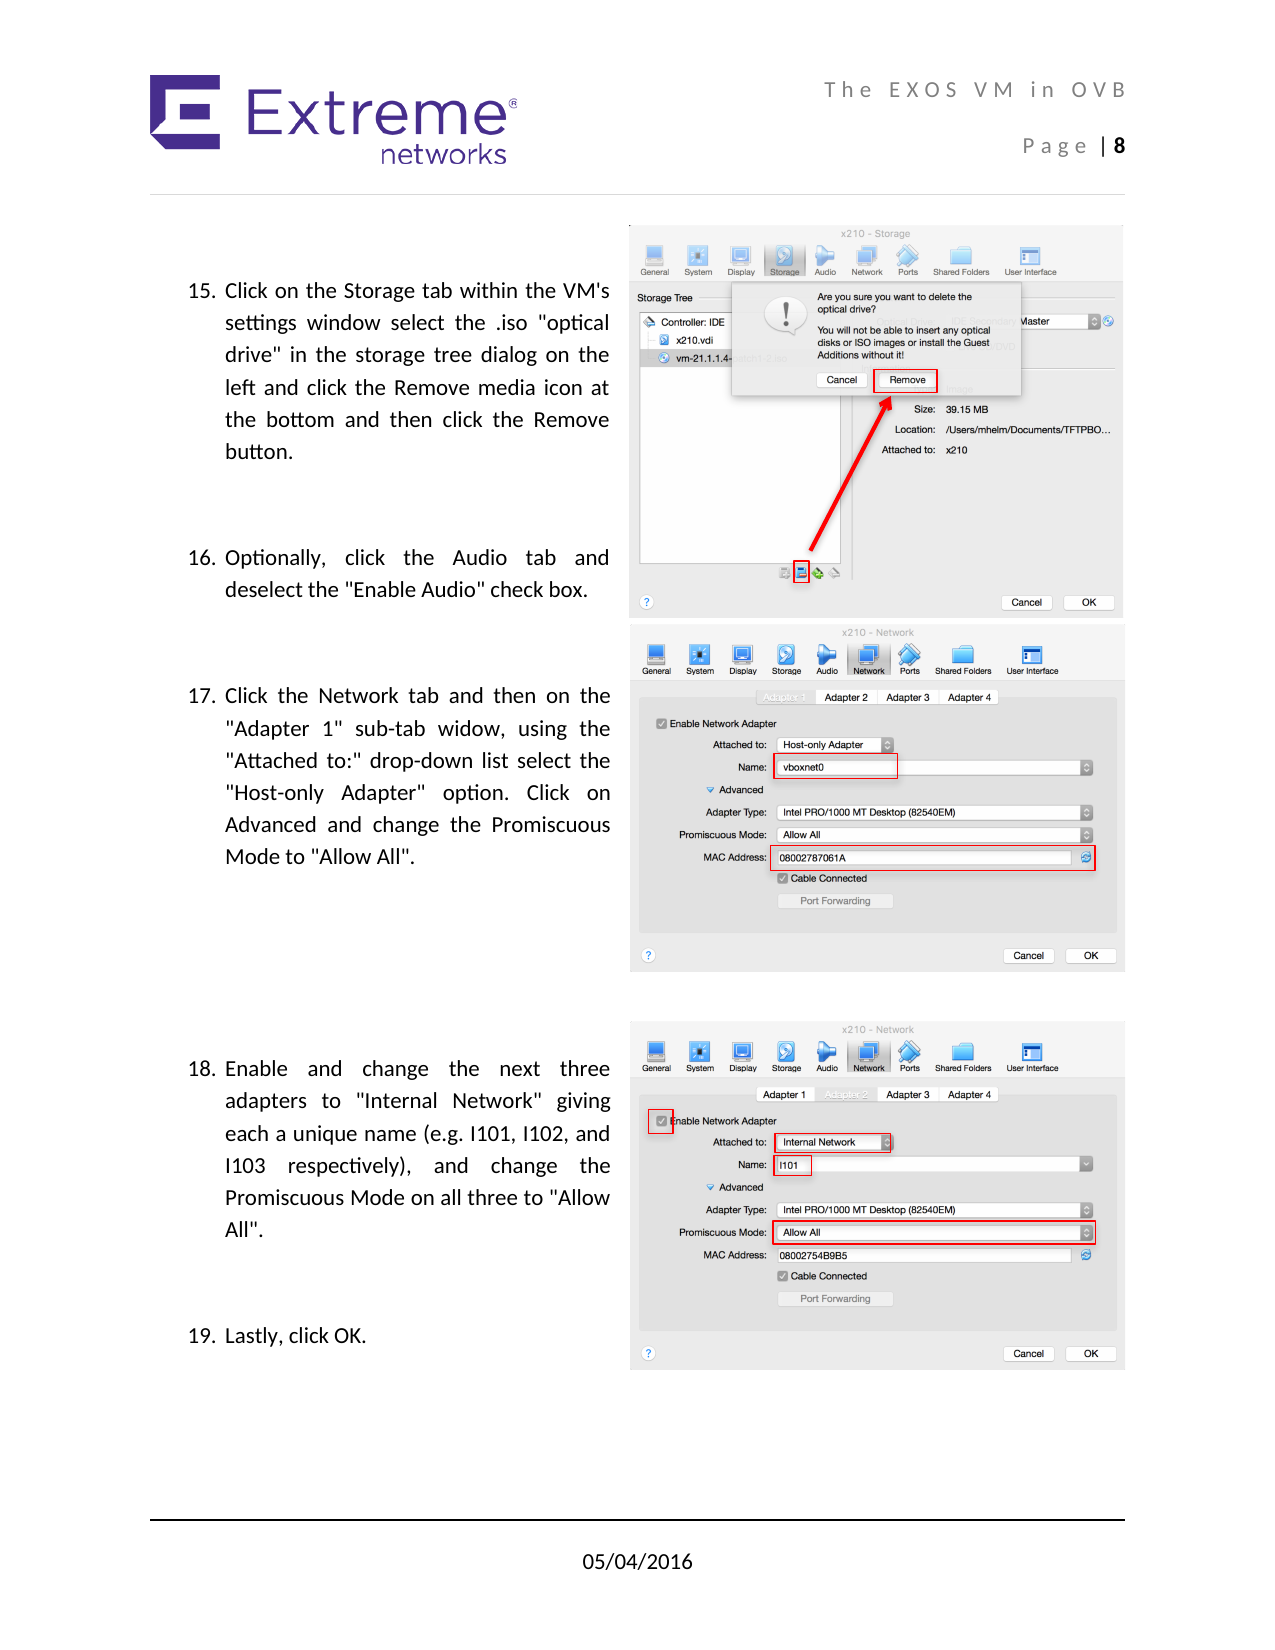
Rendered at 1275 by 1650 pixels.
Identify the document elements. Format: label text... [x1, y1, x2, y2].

list Click the Network tab and then on the "Adapter 1" sub-tab widow, using the "Attached to:" drop-down list select the "Host-only Adapter" option. Click on Advanced and change the Promiscuous Mode to "Allow All". [187, 681, 630, 870]
picture [630, 1021, 1125, 1370]
list Click on the Storage tab within the VM's settings window select the .iso "optical drive" in the storage tree dialog on the left and click the Remove media icon at the bottom and then click the Remove button. [187, 276, 629, 465]
picture [630, 624, 1126, 972]
picture [629, 225, 1124, 618]
list Lastly, click OK. [187, 1321, 630, 1349]
list Optionally, click the Audio tab and deselect the "Enable Audio" check box. [187, 543, 629, 603]
picture [150, 75, 518, 164]
list Enable and change the next three adapters to "Internal Network" giving each a unique name (e.g. I101, I102, and I103 respectively), and change the Promiscuous Mode on all three to "Allow All". [187, 1054, 630, 1243]
